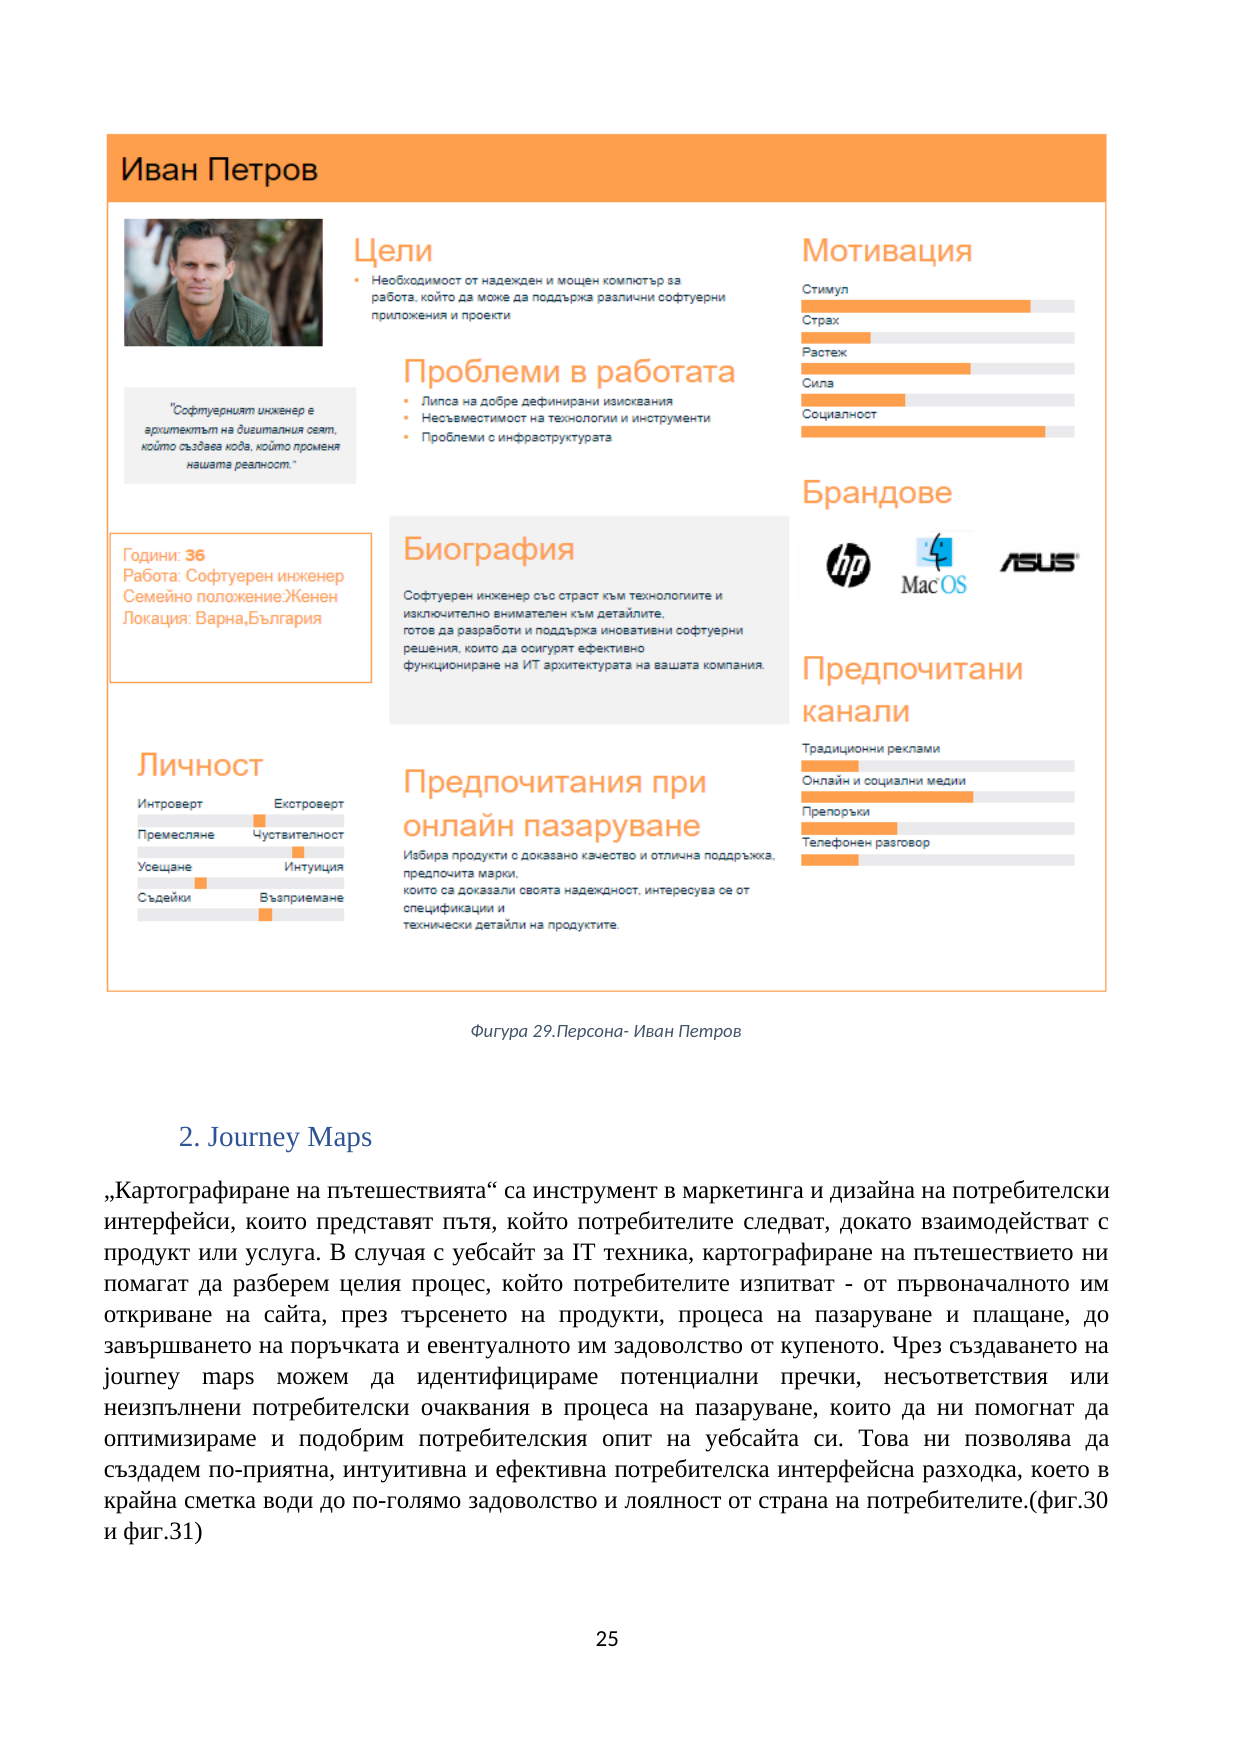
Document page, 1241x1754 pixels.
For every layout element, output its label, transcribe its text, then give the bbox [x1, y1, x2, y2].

text „Картографиране на пътешествията“ са инструмент в маркетинга и дизайна на потребителски интерфейси, които представят пътя, който потребителите следват, докато взаимодействат с продукт или услуга. В случая с уебсайт за IT техника, картографиране на пътешествието ни помагат да разберем целия процес, който потребителите изпитват - от първоначалното им откриване на сайта, през търсенето на продукти, процеса на пазаруване и плащане, до завършването на поръчката и евентуалното им задоволство от купеното. Чрез създаването на journey maps можем да идентифицираме потенциални пречки, несъответствия или неизпълнени потребителски очаквания в процеса на пазаруване, които да ни помогнат да оптимизираме и подобрим потребителския опит на уебсайта си. Това ни позволява да създадем по-приятна, интуитивна и ефективна потребителска интерфейсна разходка, което в крайна сметка води до по-голямо задоволство и лоялност от страна на потребителите.(фиг.30 и фиг.31) [103, 1175, 1110, 1545]
text Journey Maps [178, 1119, 1110, 1152]
picture [103, 130, 1116, 1001]
